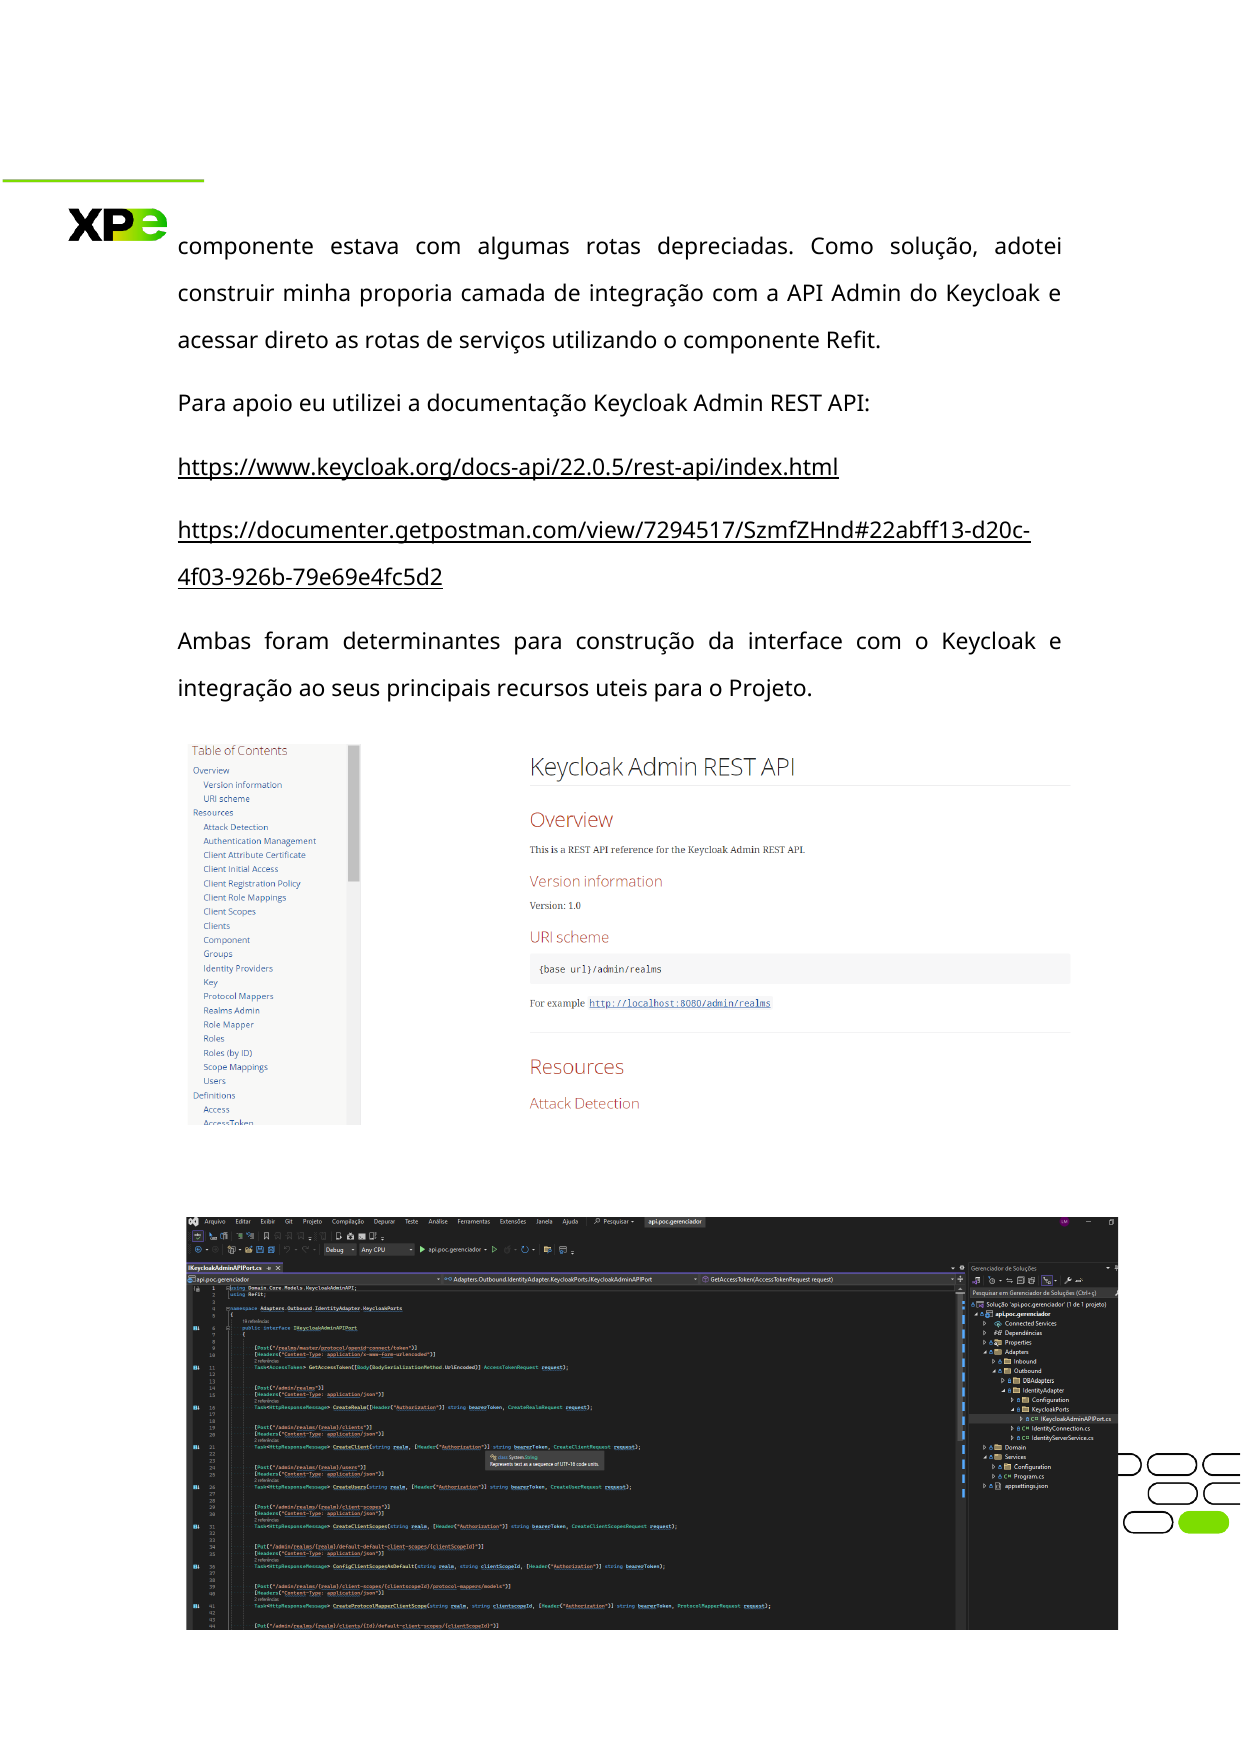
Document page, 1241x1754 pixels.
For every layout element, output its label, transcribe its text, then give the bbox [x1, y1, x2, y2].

text Para apoio eu utilizei a documentação Keycloak Admin REST API: [177, 387, 1063, 419]
text Ambas foram determinantes para construção da interface com o Keycloak e integração ao seus principais recursos uteis para o Projeto. [177, 625, 1063, 703]
picture [187, 744, 1074, 1125]
text https://www.keycloak.org/docs-api/22.0.5/rest-api/index.html [177, 451, 1063, 482]
picture [186, 1217, 1241, 1630]
picture [2, 176, 205, 273]
text https://documenter.getpostman.com/view/7294517/SzmfZHnd#22abff13-d20c-4f03-926b-79e69e4fc5d2 [177, 514, 1063, 593]
